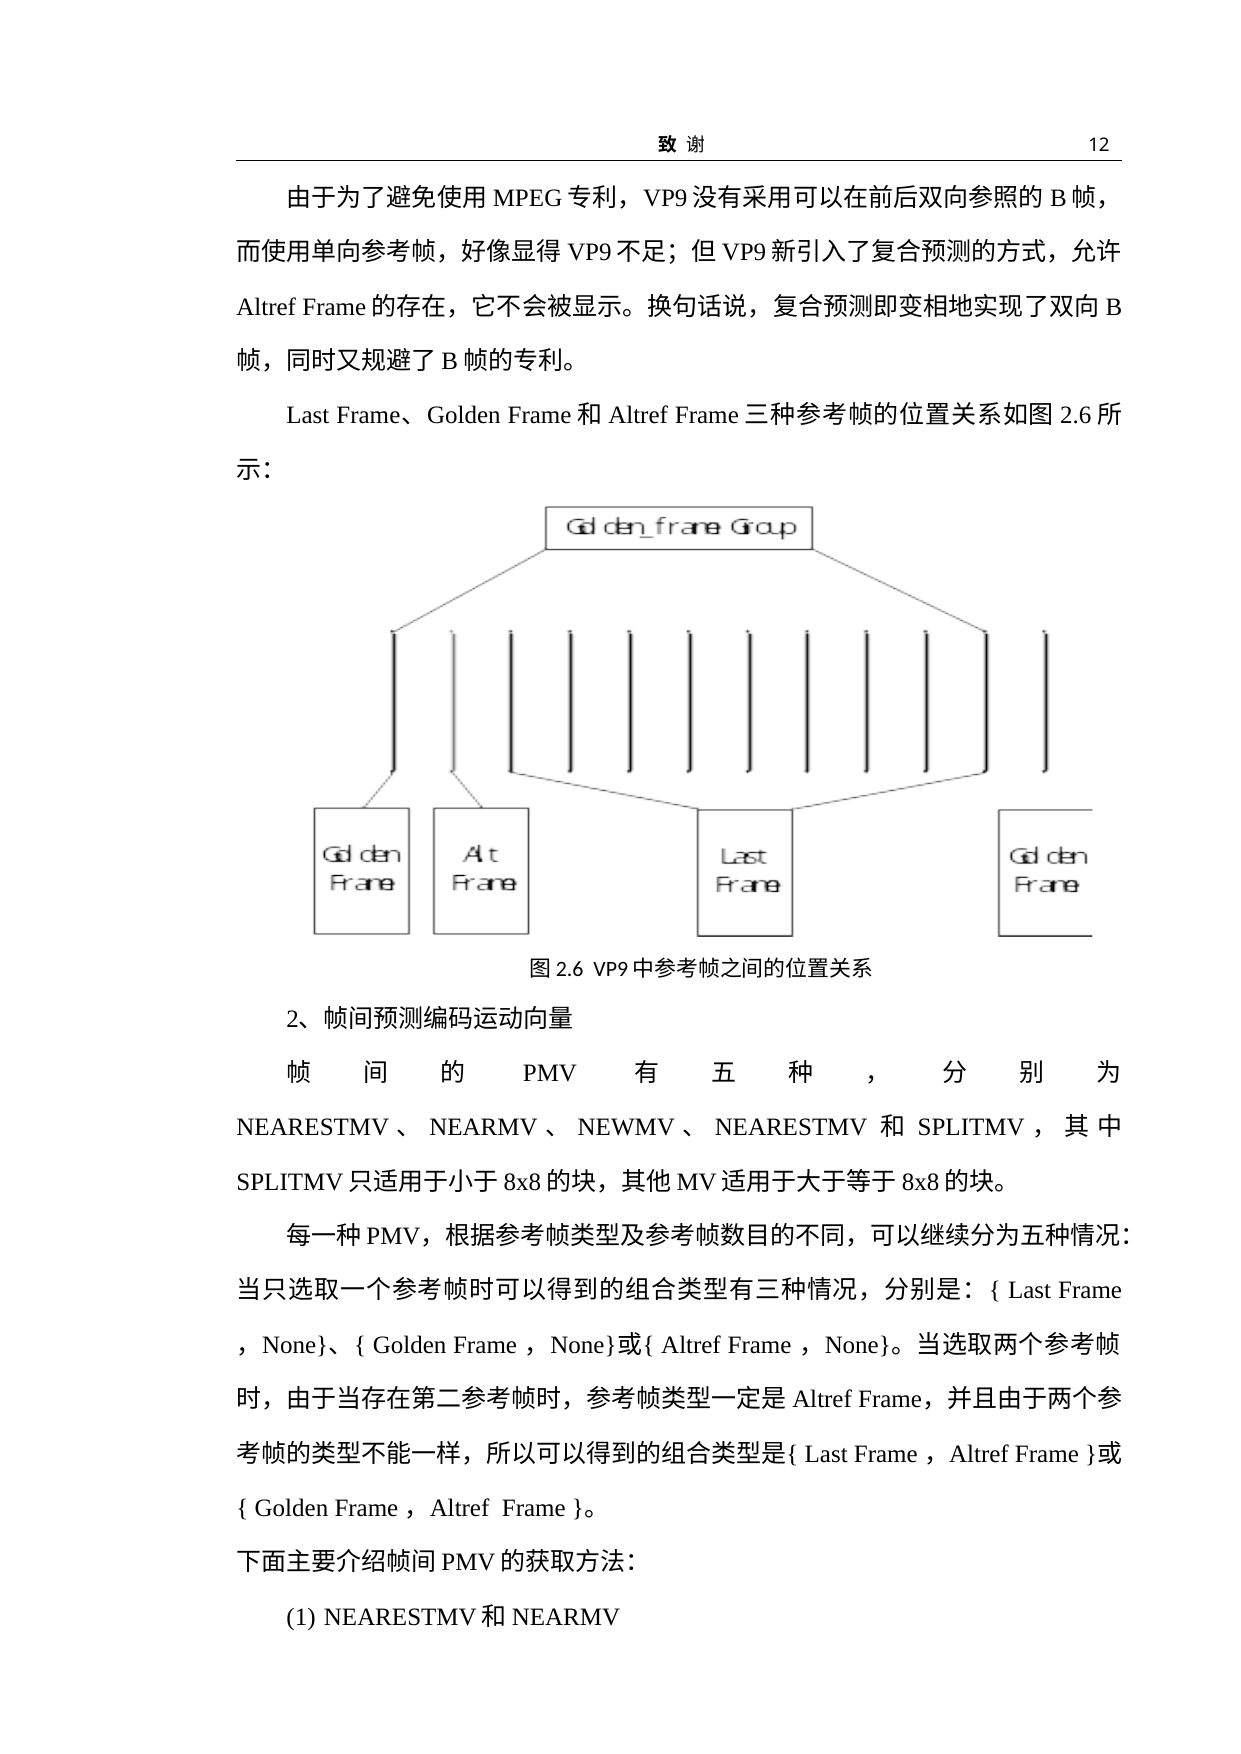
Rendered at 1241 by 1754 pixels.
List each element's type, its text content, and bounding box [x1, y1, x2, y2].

text 每一种PMV，根据参考帧类型及参考帧数目的不同，可以继续分为五种情况： [236, 1216, 1122, 1252]
text 下面主要介绍帧间PMV的获取方法： [236, 1542, 1122, 1578]
text 2、帧间预测编码运动向量 [236, 998, 1122, 1034]
text 由于为了避免使用MPEG专利，VP9没有采用可以在前后双向参照的B帧，而使用单向参考帧，好像显得VP9不足；但VP9新引入了复合预测的方式，允许Altref Frame的存在，它不会被显示。换句话说，复合预测即变相地实现了双向B帧，同时又规避了B帧的专利。 [236, 177, 1122, 377]
list NEARESTMV和NEARMV [236, 1596, 1122, 1632]
text 帧间的PMV有五种，分别为NEARESTMV、NEARMV、NEWMV、NEARESTMV和SPLITMV，其中SPLITMV只适用于小于8x8的块，其他 MV适用于大于等于8x8的块。 [236, 1052, 1122, 1197]
text Last Frame、Golden Frame和Altref Frame三种参考帧的位置关系如图2.6所示： [236, 395, 1122, 485]
text 当只选取一个参考帧时可以得到的组合类型有三种情况，分别是：{ Last Frame ，None}、{ Golden Frame ，None}或{ Altref Frame ，None}。当选取两个参考帧时，由于当存在第二参考帧时，参考帧类型一定是Altref Frame，并且由于两个参考帧的类型不能一样，所以可以得到的组合类型是{ Last Frame ，Altref Frame }或{ Golden Frame ，Altref Frame }。 [236, 1270, 1122, 1524]
text 图2.6 VP9中参考帧之间的位置关系 [236, 951, 1122, 982]
